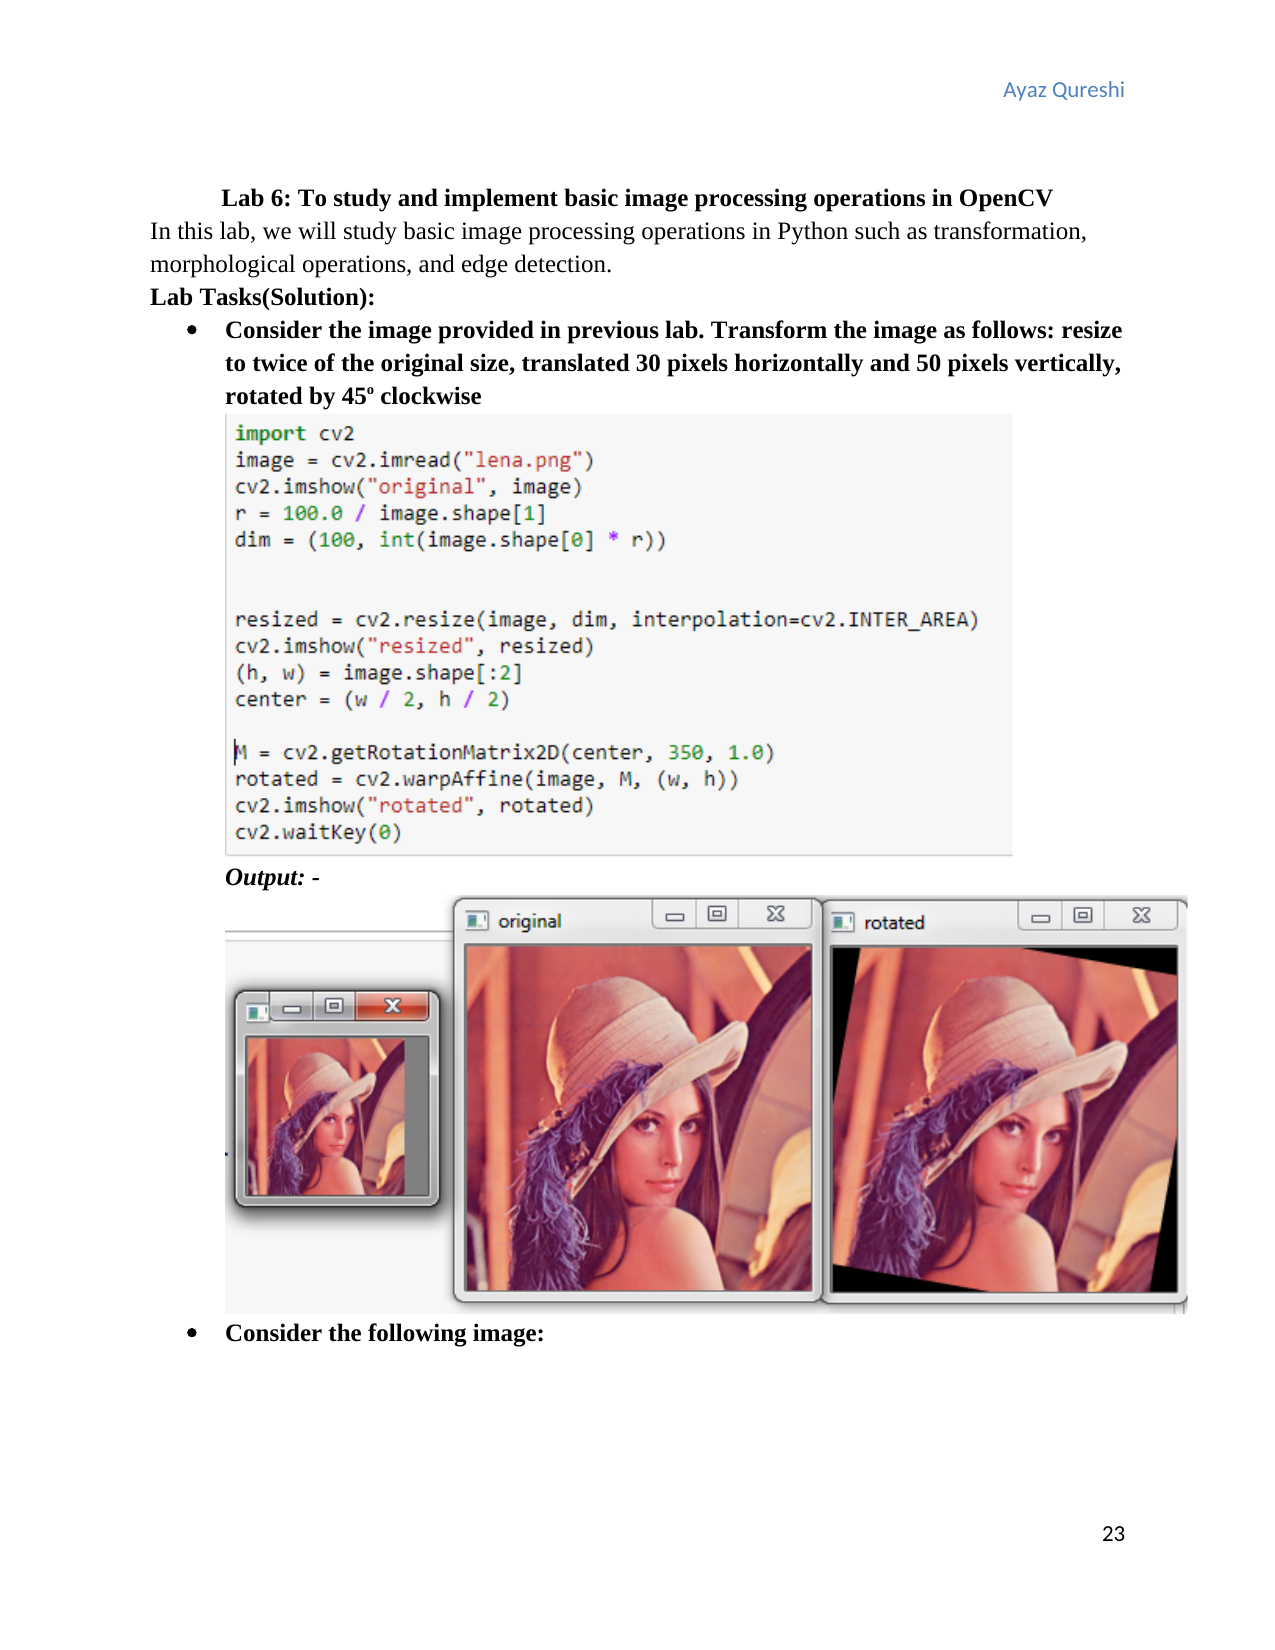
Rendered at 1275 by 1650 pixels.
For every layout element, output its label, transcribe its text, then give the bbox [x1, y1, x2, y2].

picture [225, 414, 1013, 858]
list Consider the image provided in previous lab. Transform the image as follows: resize to twice of the original size, translated 30 pixels horizontally and 50 pixels vertically, rotated by 45o clockwise [187, 315, 1125, 410]
text Lab 6: To study and implement basic image processing operations in OpenCV [150, 183, 1125, 212]
picture [225, 895, 1188, 1314]
list Output: - [225, 862, 1125, 891]
list Consider the following image: [187, 1318, 1125, 1347]
text Lab Tasks(Solution): [150, 282, 1125, 311]
text In this lab, we will study basic image processing operations in Python such as transformation, morphological operations, and edge detection. [150, 216, 1125, 278]
